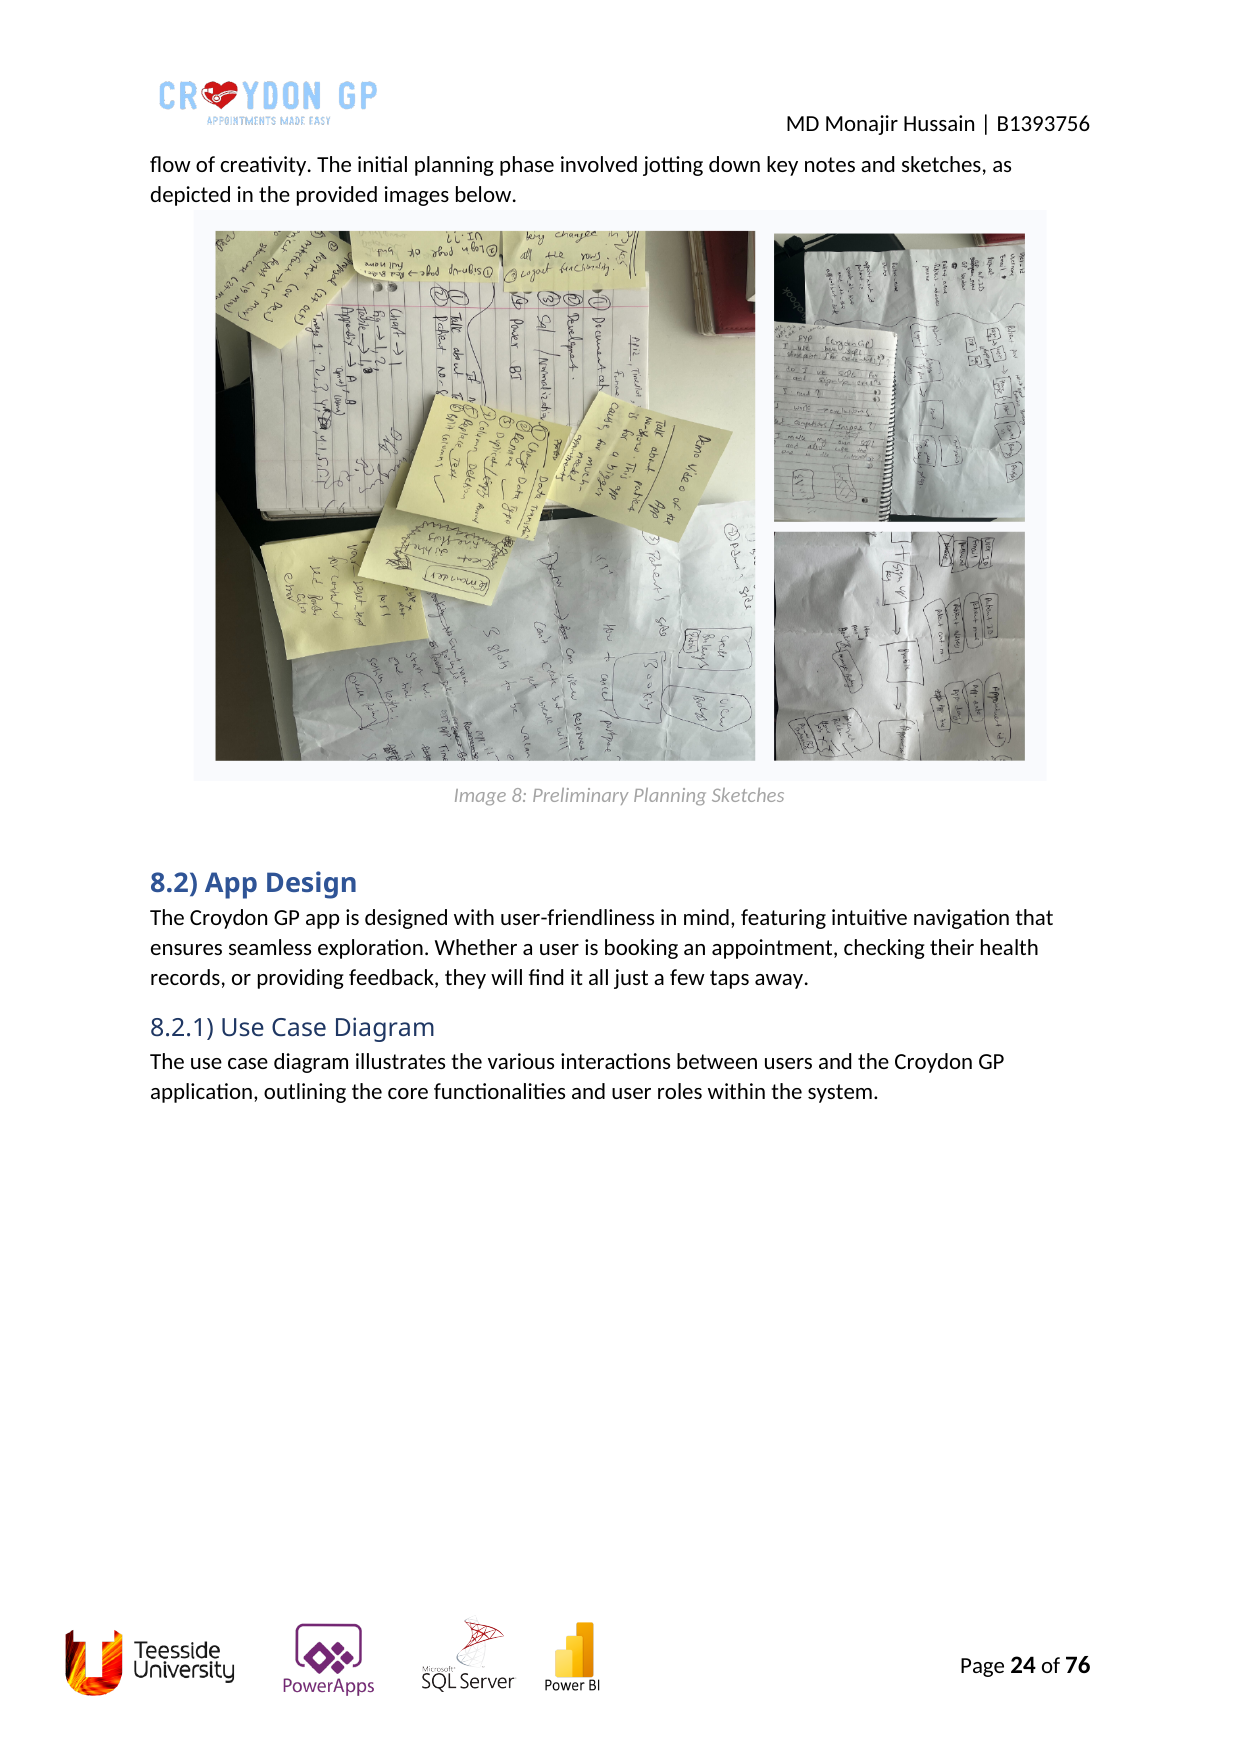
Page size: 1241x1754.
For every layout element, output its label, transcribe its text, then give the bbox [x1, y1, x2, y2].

picture [150, 73, 385, 131]
subtitle 8.2) App Design [150, 863, 1090, 900]
picture [528, 1609, 621, 1700]
picture [422, 1615, 517, 1692]
picture [248, 1619, 409, 1700]
picture [193, 210, 1047, 781]
subtitle 8.2.1) Use Case Diagram [150, 1010, 1090, 1044]
text The use case diagram illustrates the various interactions between users and the Croydon GP application, outlining the core functionalities and user roles within the system. [150, 1047, 1090, 1105]
picture [64, 1624, 235, 1701]
text The Croydon GP app is designed with user-friendliness in mind, featuring intuitive navigation that ensures seamless exploration. Whether a user is booking an appointment, checking their health records, or providing feedback, they will find it all just a few taps away. [150, 903, 1090, 991]
text Image 8: Preliminary Planning Sketches [150, 782, 1090, 808]
